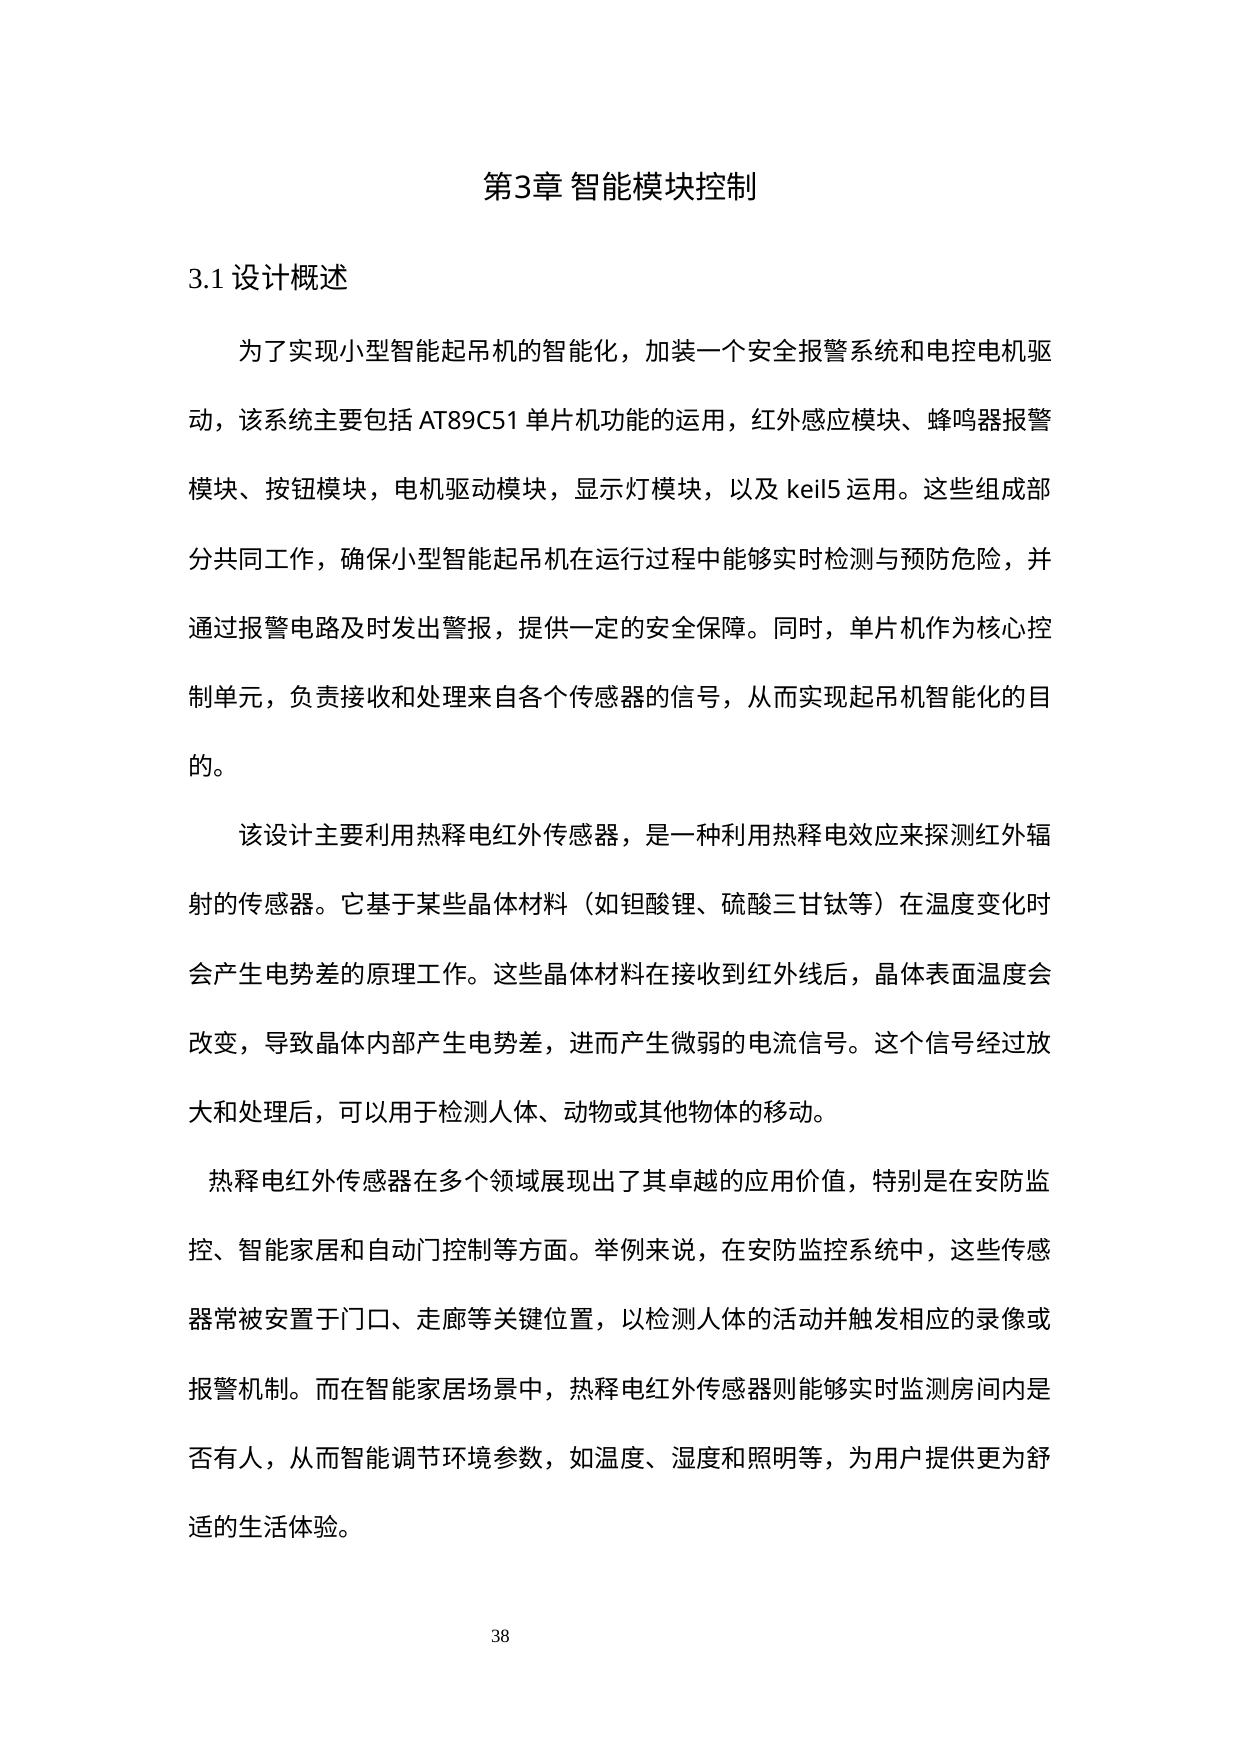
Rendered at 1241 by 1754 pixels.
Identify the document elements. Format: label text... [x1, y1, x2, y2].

text 热释电红外传感器在多个领域展现出了其卓越的应用价值，特别是在安防监控、智能家居和自动门控制等方面。举例来说，在安防监控系统中，这些传感器常被安置于门口、走廊等关键位置，以检测人体的活动并触发相应的录像或报警机制。而在智能家居场景中，热释电红外传感器则能够实时监测房间内是否有人，从而智能调节环境参数，如温度、湿度和照明等，为用户提供更为舒适的生活体验。 [188, 1145, 1052, 1560]
text 为了实现小型智能起吊机的智能化，加装一个安全报警系统和电控电机驱动，该系统主要包括AT89C51单片机功能的运用，红外感应模块、蜂鸣器报警模块、按钮模块，电机驱动模块，显示灯模块，以及keil5运用。这些组成部分共同工作，确保小型智能起吊机在运行过程中能够实时检测与预防危险，并通过报警电路及时发出警报，提供一定的安全保障。同时，单片机作为核心控制单元，负责接收和处理来自各个传感器的信号，从而实现起吊机智能化的目的。 [188, 315, 1052, 799]
text 设计概述 [188, 241, 1052, 310]
text 智能模块控制 [188, 151, 1052, 220]
text 该设计主要利用热释电红外传感器，是一种利用热释电效应来探测红外辐射的传感器。它基于某些晶体材料（如钽酸锂、硫酸三甘钛等）在温度变化时会产生电势差的原理工作。这些晶体材料在接收到红外线后，晶体表面温度会改变，导致晶体内部产生电势差，进而产生微弱的电流信号。这个信号经过放大和处理后，可以用于检测人体、动物或其他物体的移动。 [188, 799, 1052, 1145]
